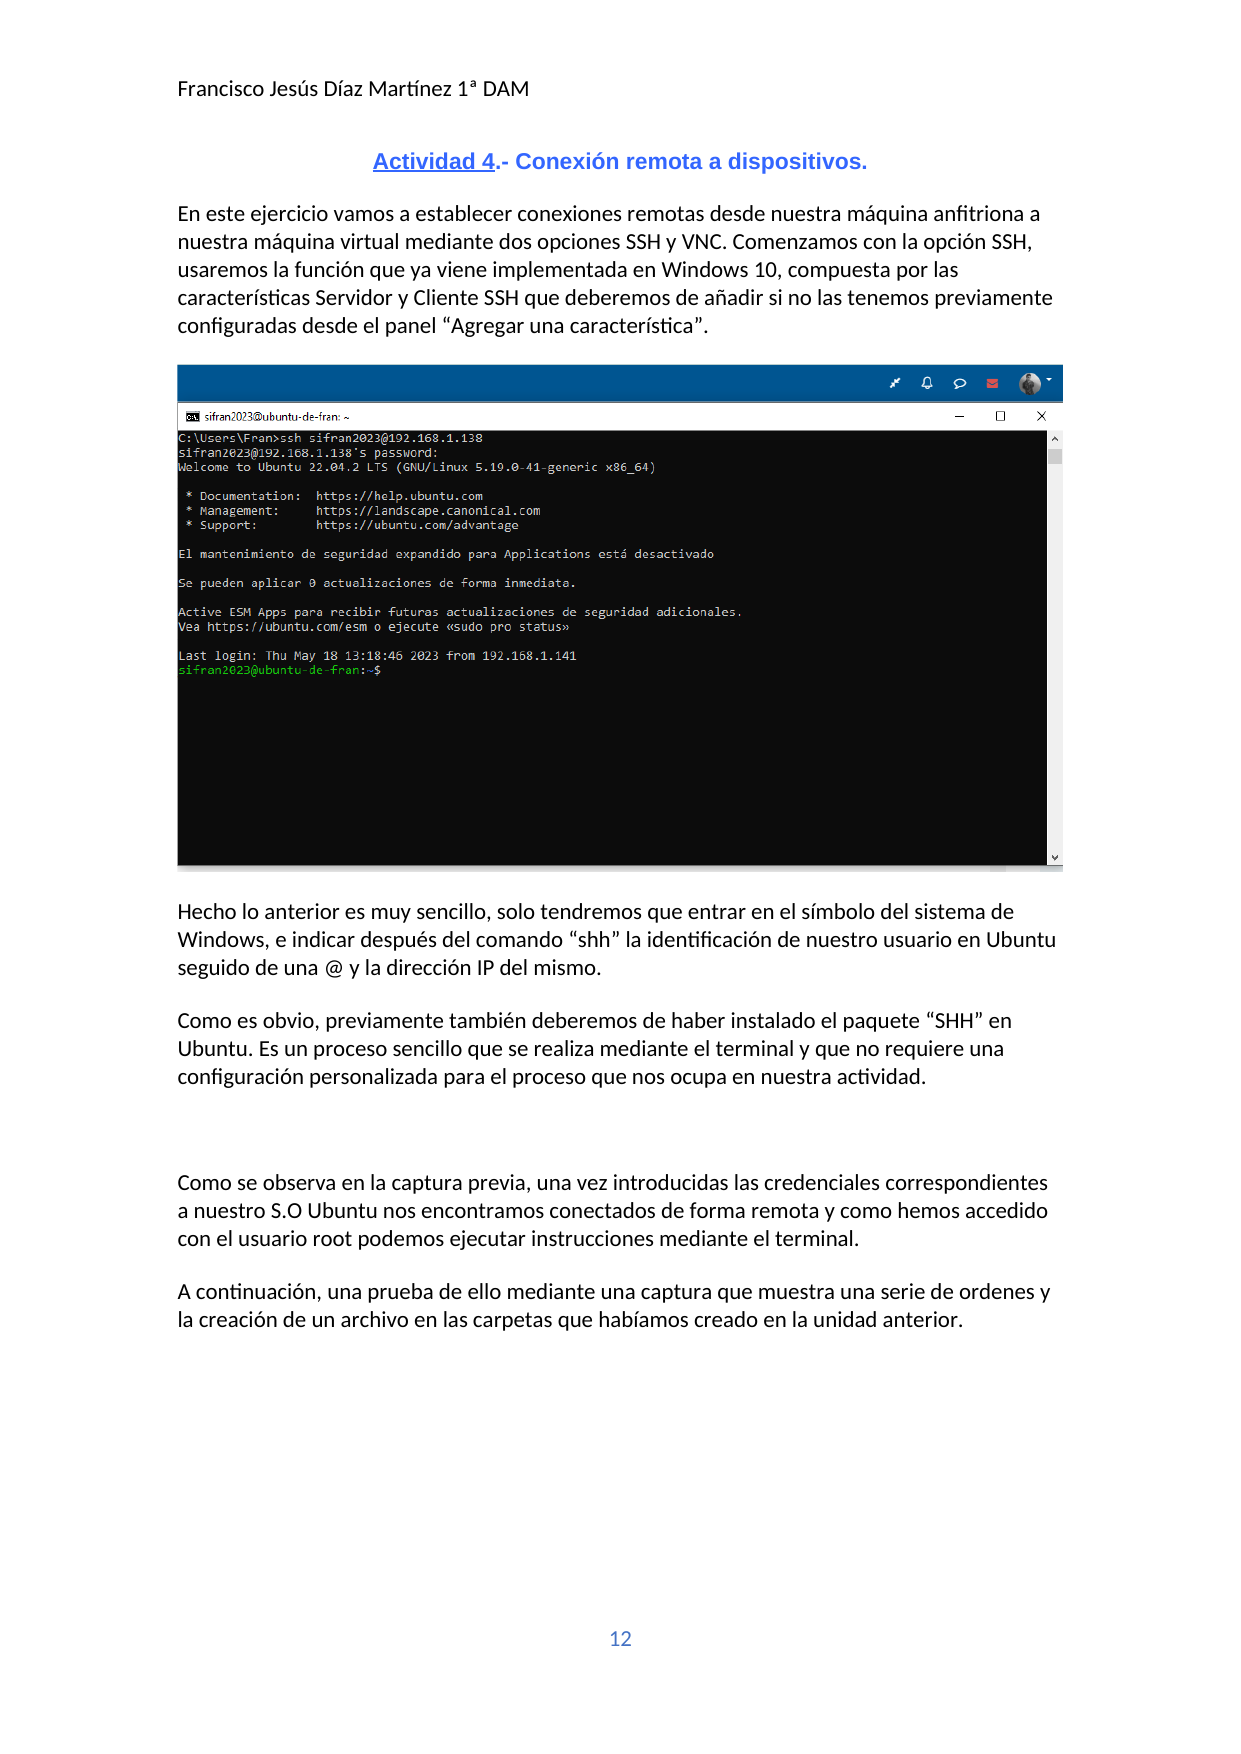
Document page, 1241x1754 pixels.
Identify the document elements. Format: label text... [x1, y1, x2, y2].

picture [177, 364, 1063, 872]
text En este ejercicio vamos a establecer conexiones remotas desde nuestra máquina anfitriona a nuestra máquina virtual mediante dos opciones SSH y VNC. Comenzamos con la opción SSH, usaremos la función que ya viene implementada en Windows 10, compuesta por las características Servidor y Cliente SSH que deberemos de añadir si no las tenemos previamente configuradas desde el panel “Agregar una característica”. [177, 199, 1063, 339]
text Actividad 4.- Conexión remota a dispositivos. [177, 148, 1063, 174]
text Como es obvio, previamente también deberemos de haber instalado el paquete “SHH” en Ubuntu. Es un proceso sencillo que se realiza mediante el terminal y que no requiere una configuración personalizada para el proceso que nos ocupa en nuestra actividad. [177, 1006, 1063, 1090]
text Hecho lo anterior es muy sencillo, solo tendremos que entrar en el símbolo del sistema de Windows, e indicar después del comando “shh” la identificación de nuestro usuario en Ubuntu seguido de una @ y la dirección IP del mismo. [177, 897, 1063, 981]
text A continuación, una prueba de ello mediante una captura que muestra una serie de ordenes y la creación de un archivo en las carpetas que habíamos creado en la unidad anterior. [177, 1277, 1063, 1333]
text Como se observa en la captura previa, una vez introducidas las credenciales correspondientes a nuestro S.O Ubuntu nos encontramos conectados de forma remota y como hemos accedido con el usuario root podemos ejecutar instrucciones mediante el terminal. [177, 1168, 1063, 1252]
